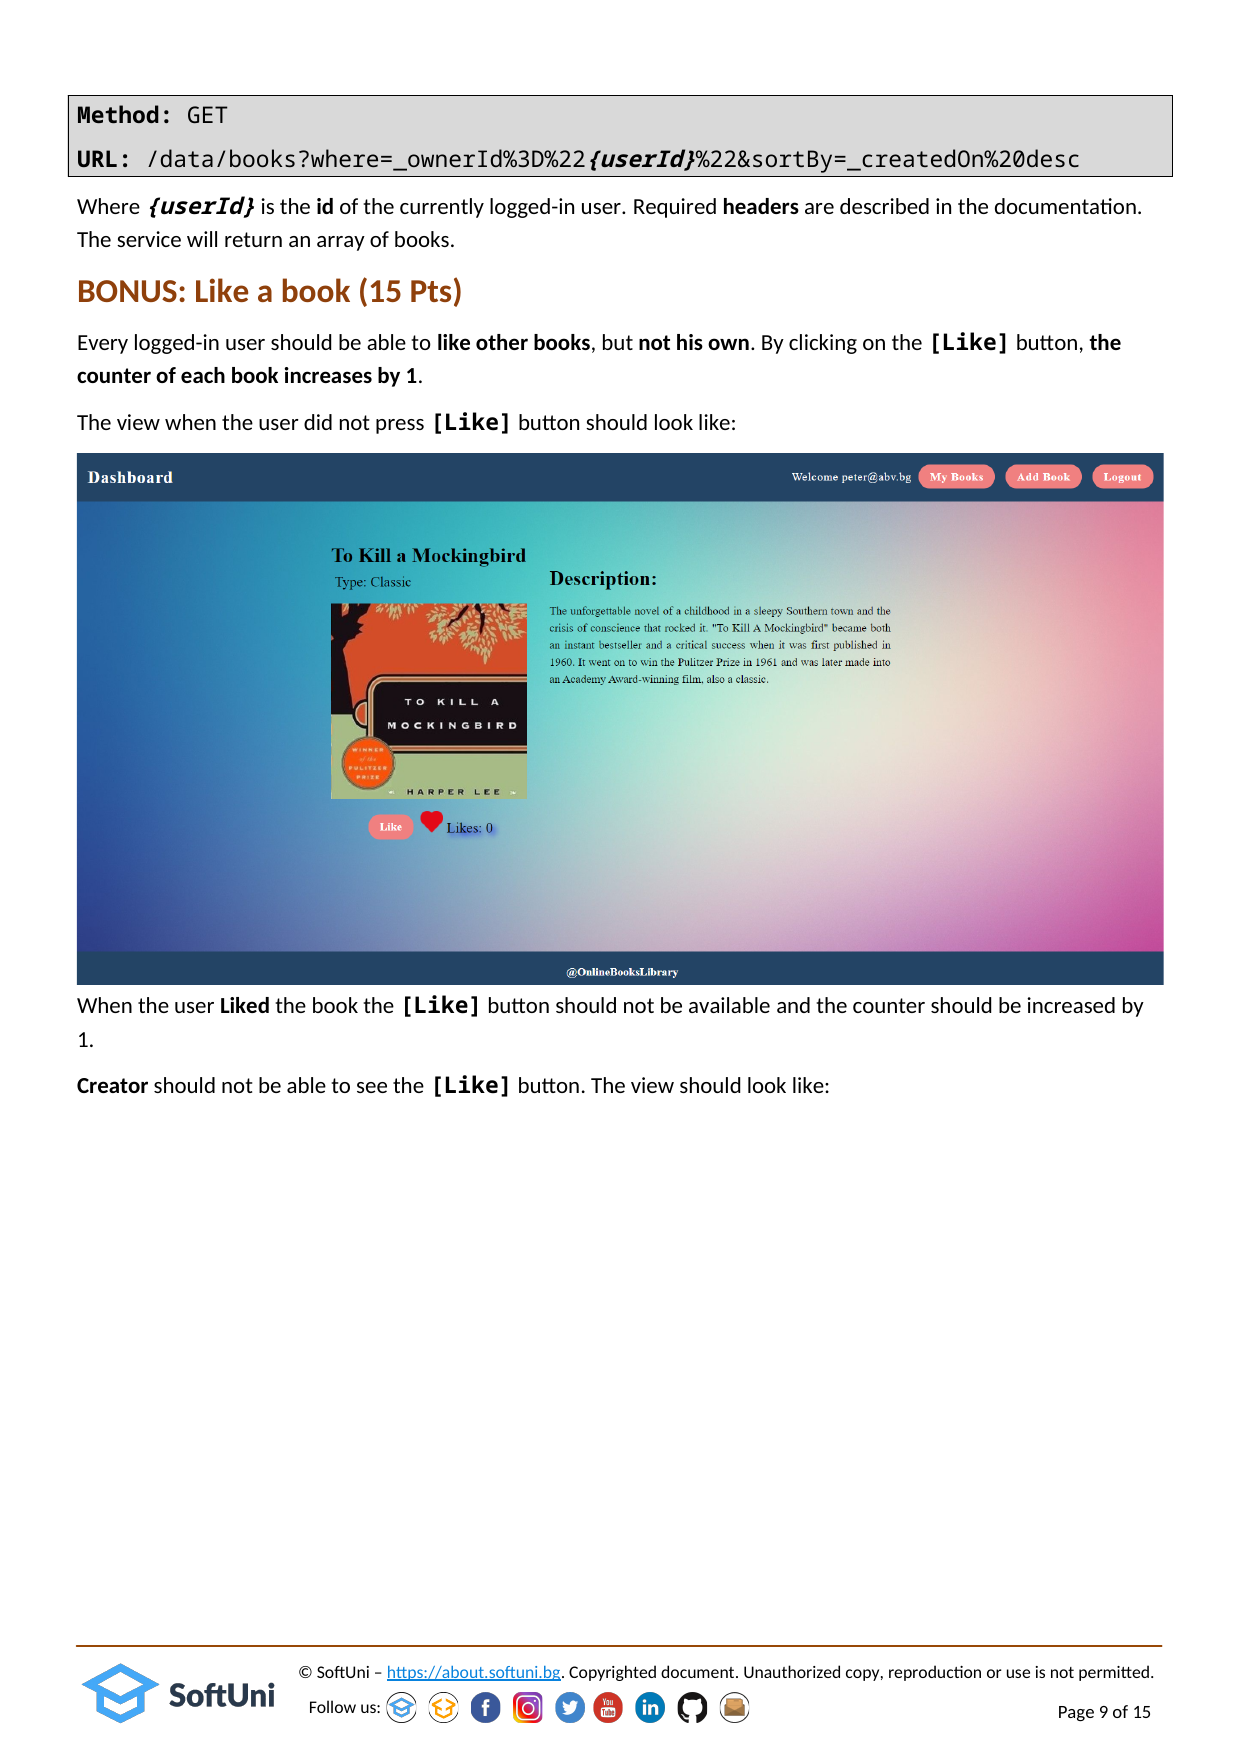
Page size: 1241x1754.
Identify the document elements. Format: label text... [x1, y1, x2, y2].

picture [719, 1692, 750, 1723]
text Creator should not be able to see the [Like] button. The view should look like: [77, 1069, 1163, 1101]
picture [471, 1692, 501, 1723]
text When the user Liked the book the [Like] button should not be available and the counter should be increased by 1. [77, 985, 1163, 1053]
picture [76, 453, 1164, 985]
picture [513, 1692, 543, 1723]
picture [677, 1692, 708, 1723]
text Every logged-in user should be able to like other books, but not his own. By clicking on the [Like] button, the counter of each book increases by 1. [77, 325, 1163, 389]
picture [555, 1692, 585, 1723]
picture [649, 1705, 658, 1714]
text The view when the user did not press [Like] button should look like: [77, 406, 1163, 437]
picture [75, 1658, 281, 1729]
picture [656, 1714, 665, 1723]
picture [593, 1692, 623, 1723]
picture [386, 1692, 417, 1723]
text URL: /data/books?where=_ownerId%3D%22{userId}%22&sortBy=_createdOn%20desc [69, 140, 1172, 176]
subtitle BONUS: Like a book (15 Pts) [77, 270, 1163, 311]
text Method: GET [69, 96, 1172, 130]
picture [656, 1692, 665, 1701]
text Where {userId} is the id of the currently logged-in user. Required headers are described in the documentation. The service will return an array of books. [77, 190, 1163, 254]
picture [428, 1692, 459, 1723]
picture [635, 1714, 644, 1723]
picture [635, 1692, 644, 1701]
